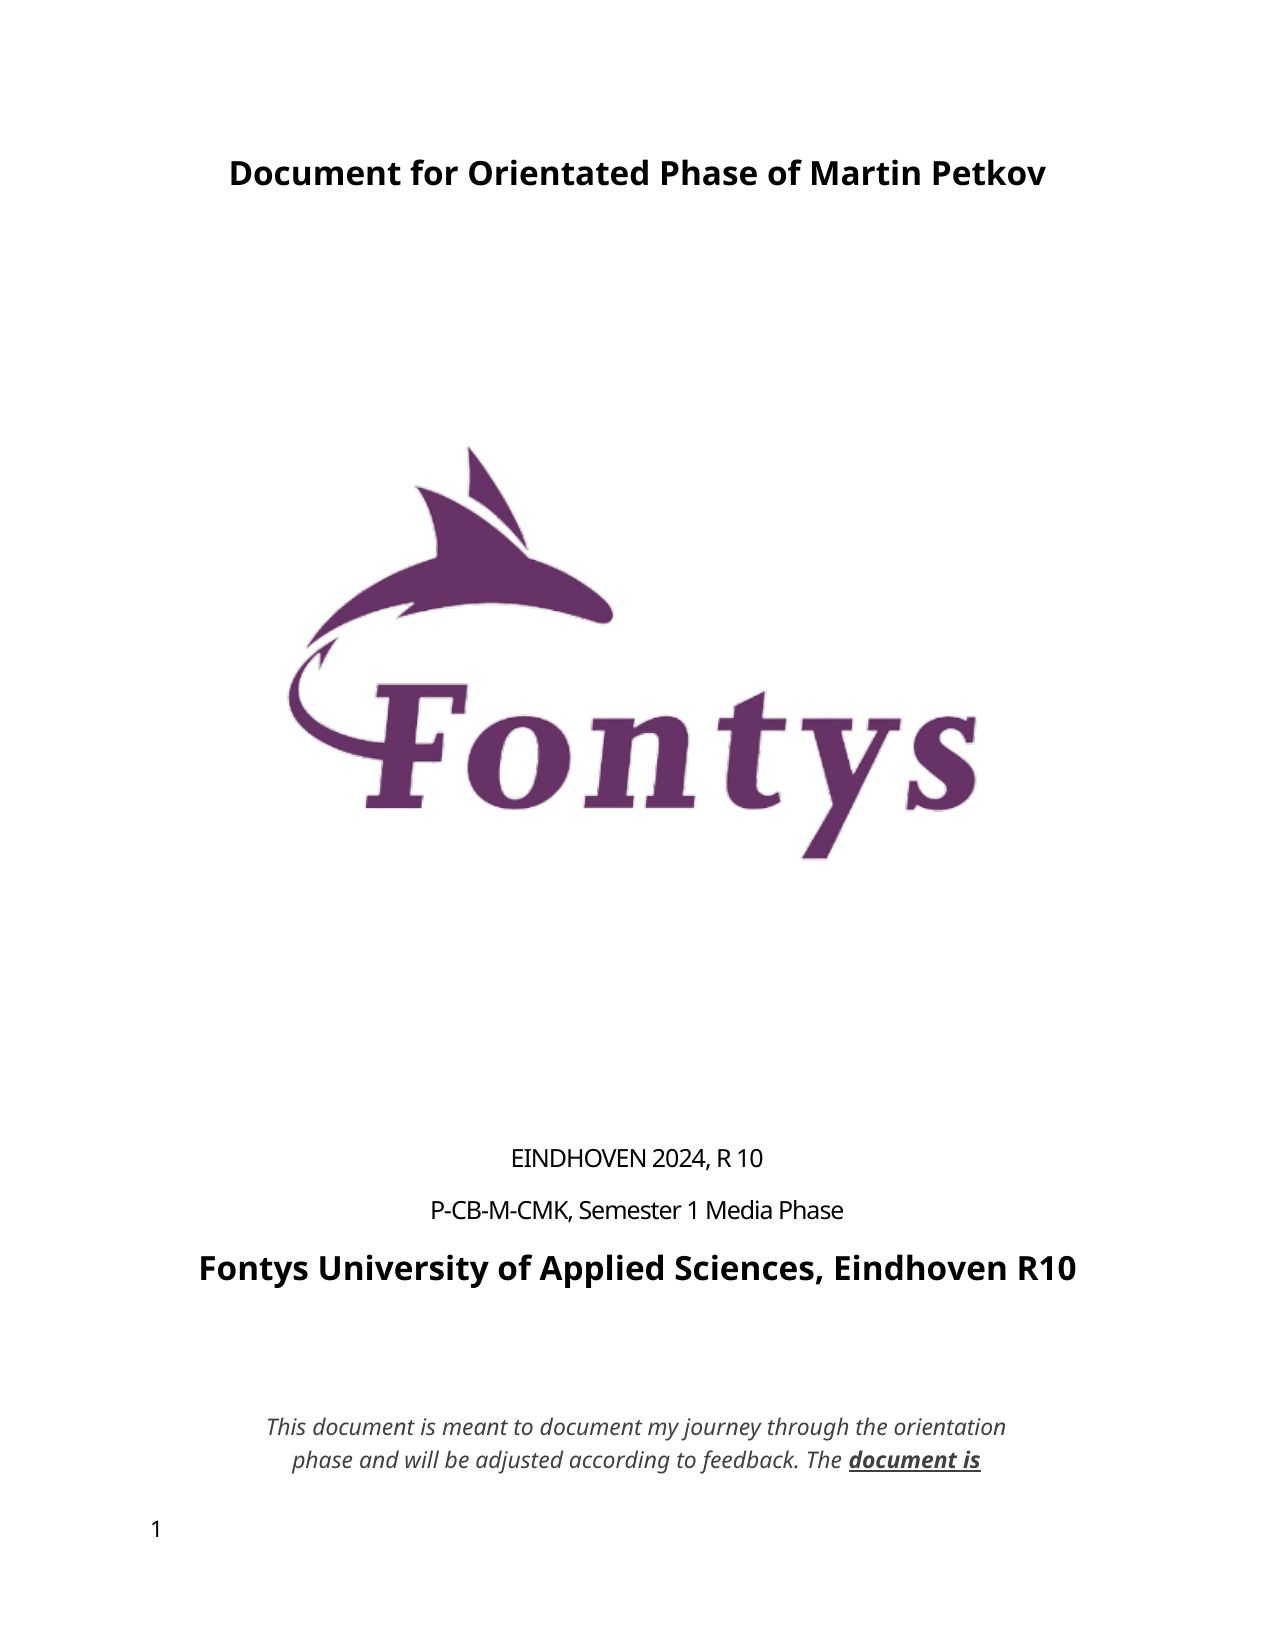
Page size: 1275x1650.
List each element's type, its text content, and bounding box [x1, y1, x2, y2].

text EINDHOVEN 2024, R 10 [150, 1141, 1125, 1175]
picture [247, 341, 1028, 1123]
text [240, 1411, 1035, 1475]
text P-CB-M-CMK, Semester 1 Media Phase [150, 1193, 1125, 1227]
text Document for Orientated Phase of Martin Petkov [150, 150, 1125, 195]
text Fontys University of Applied Sciences, Eindhoven R10 [150, 1245, 1125, 1290]
